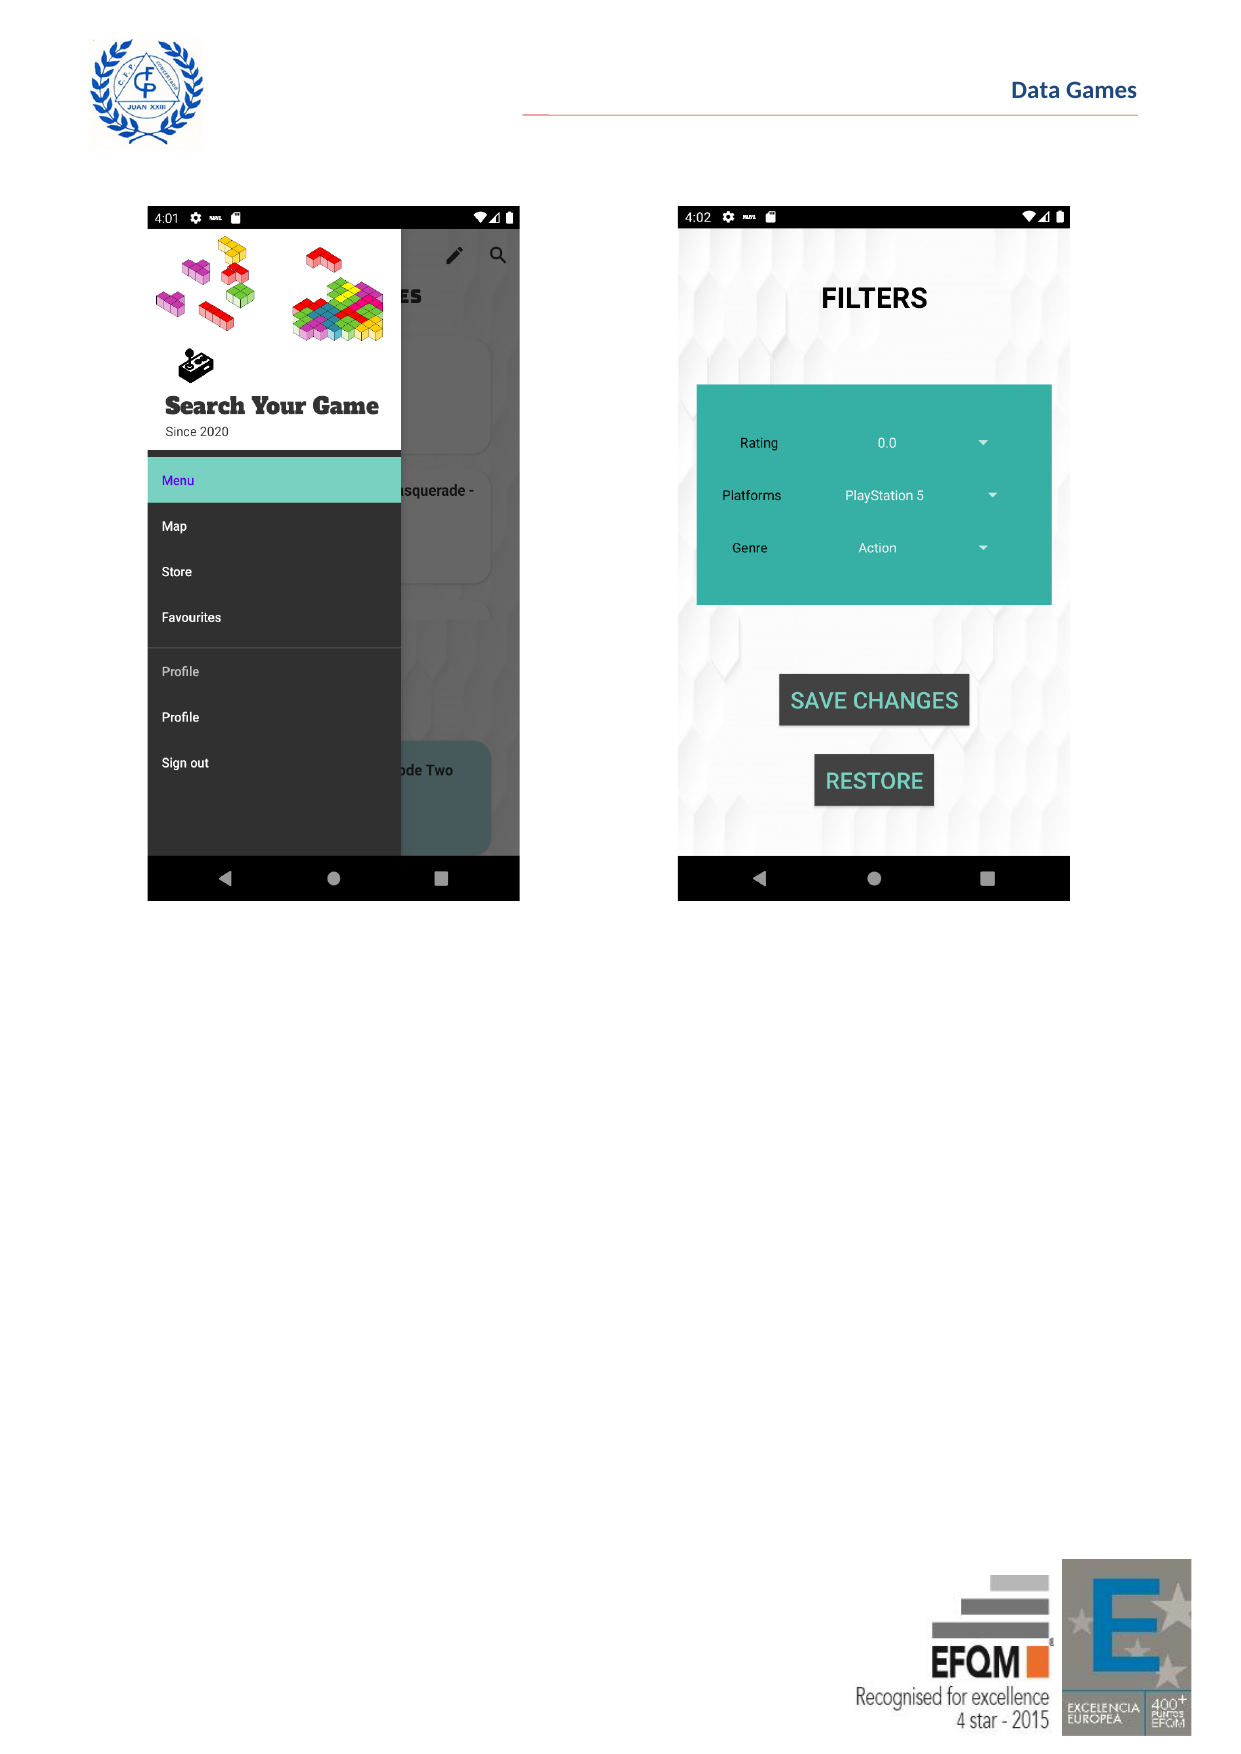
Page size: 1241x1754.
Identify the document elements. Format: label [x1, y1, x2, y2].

picture [87, 39, 206, 152]
picture [147, 206, 520, 901]
picture [677, 206, 1070, 901]
picture [1062, 1559, 1192, 1736]
